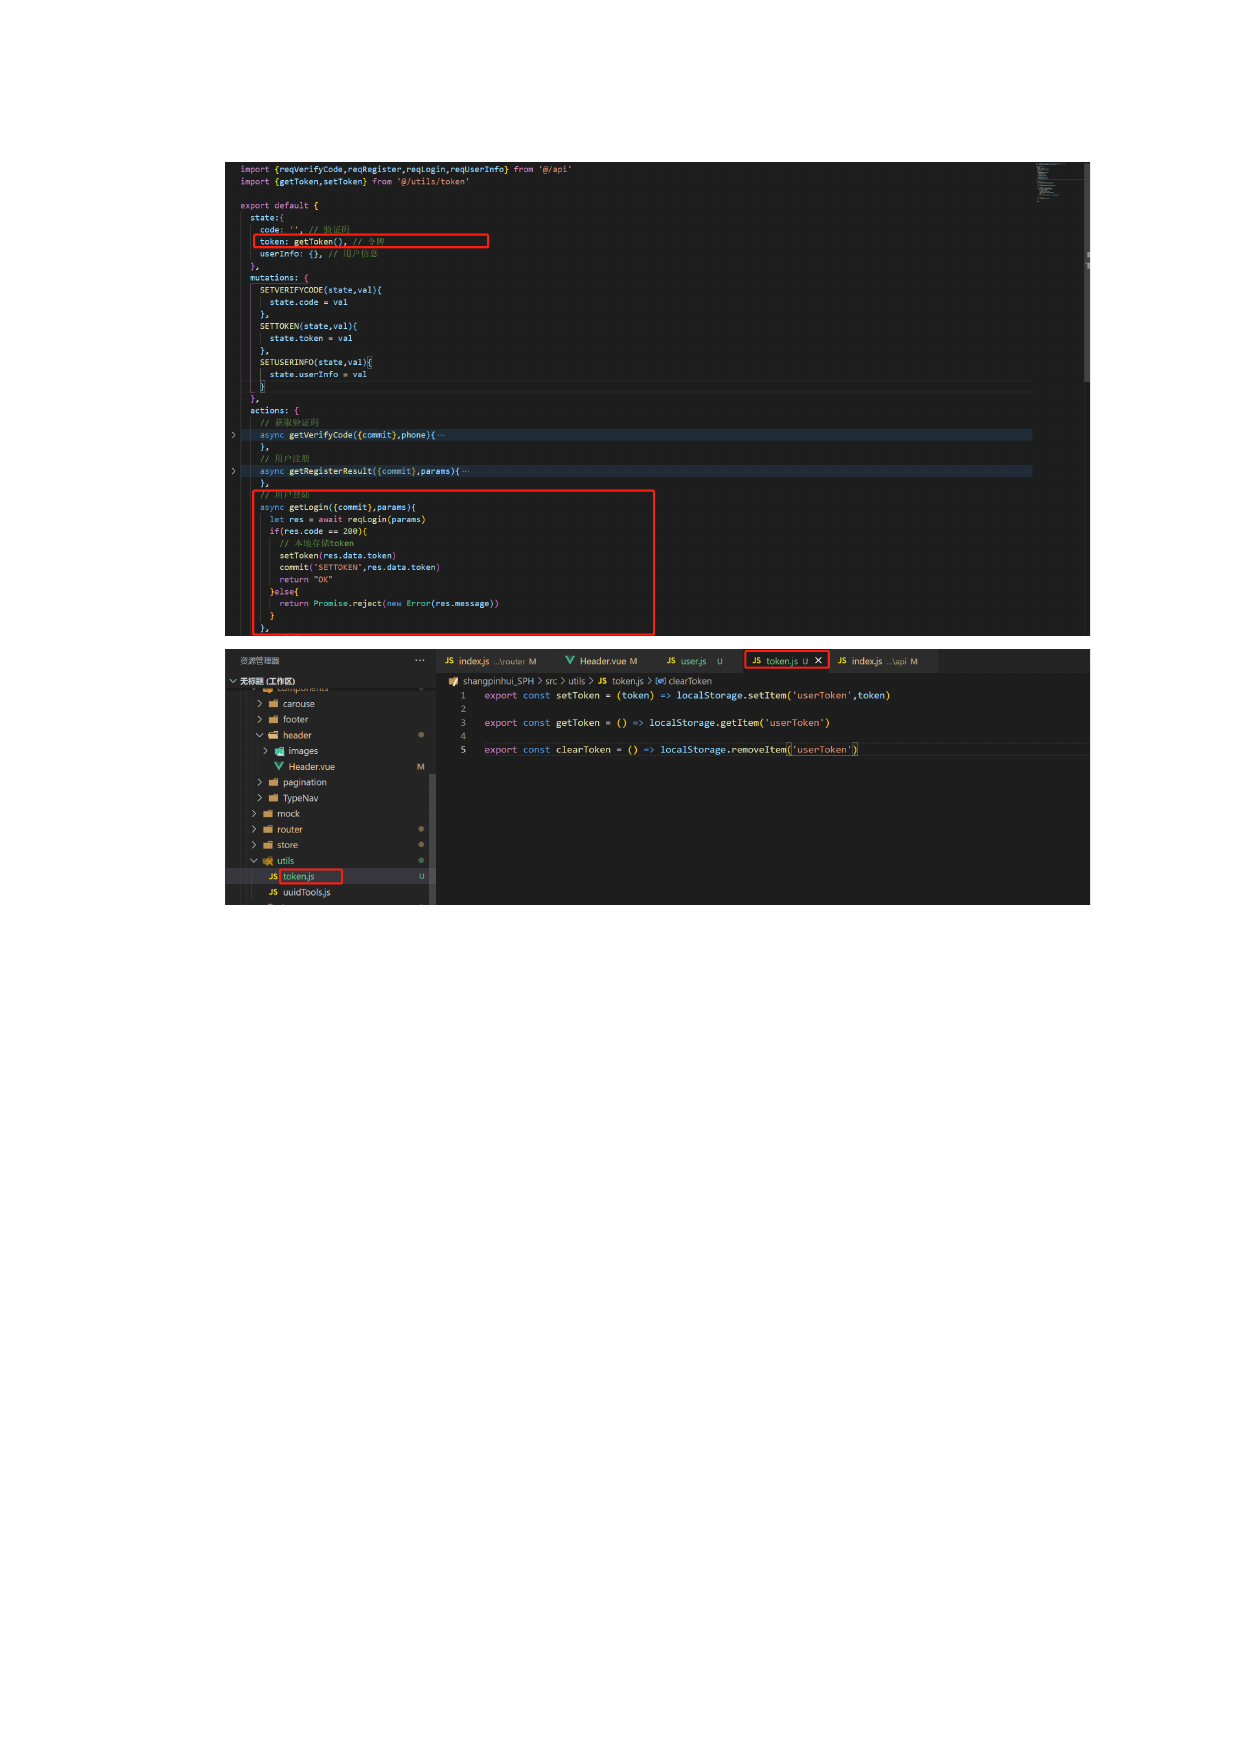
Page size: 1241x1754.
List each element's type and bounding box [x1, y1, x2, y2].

picture [225, 162, 1091, 636]
picture [225, 649, 1091, 905]
